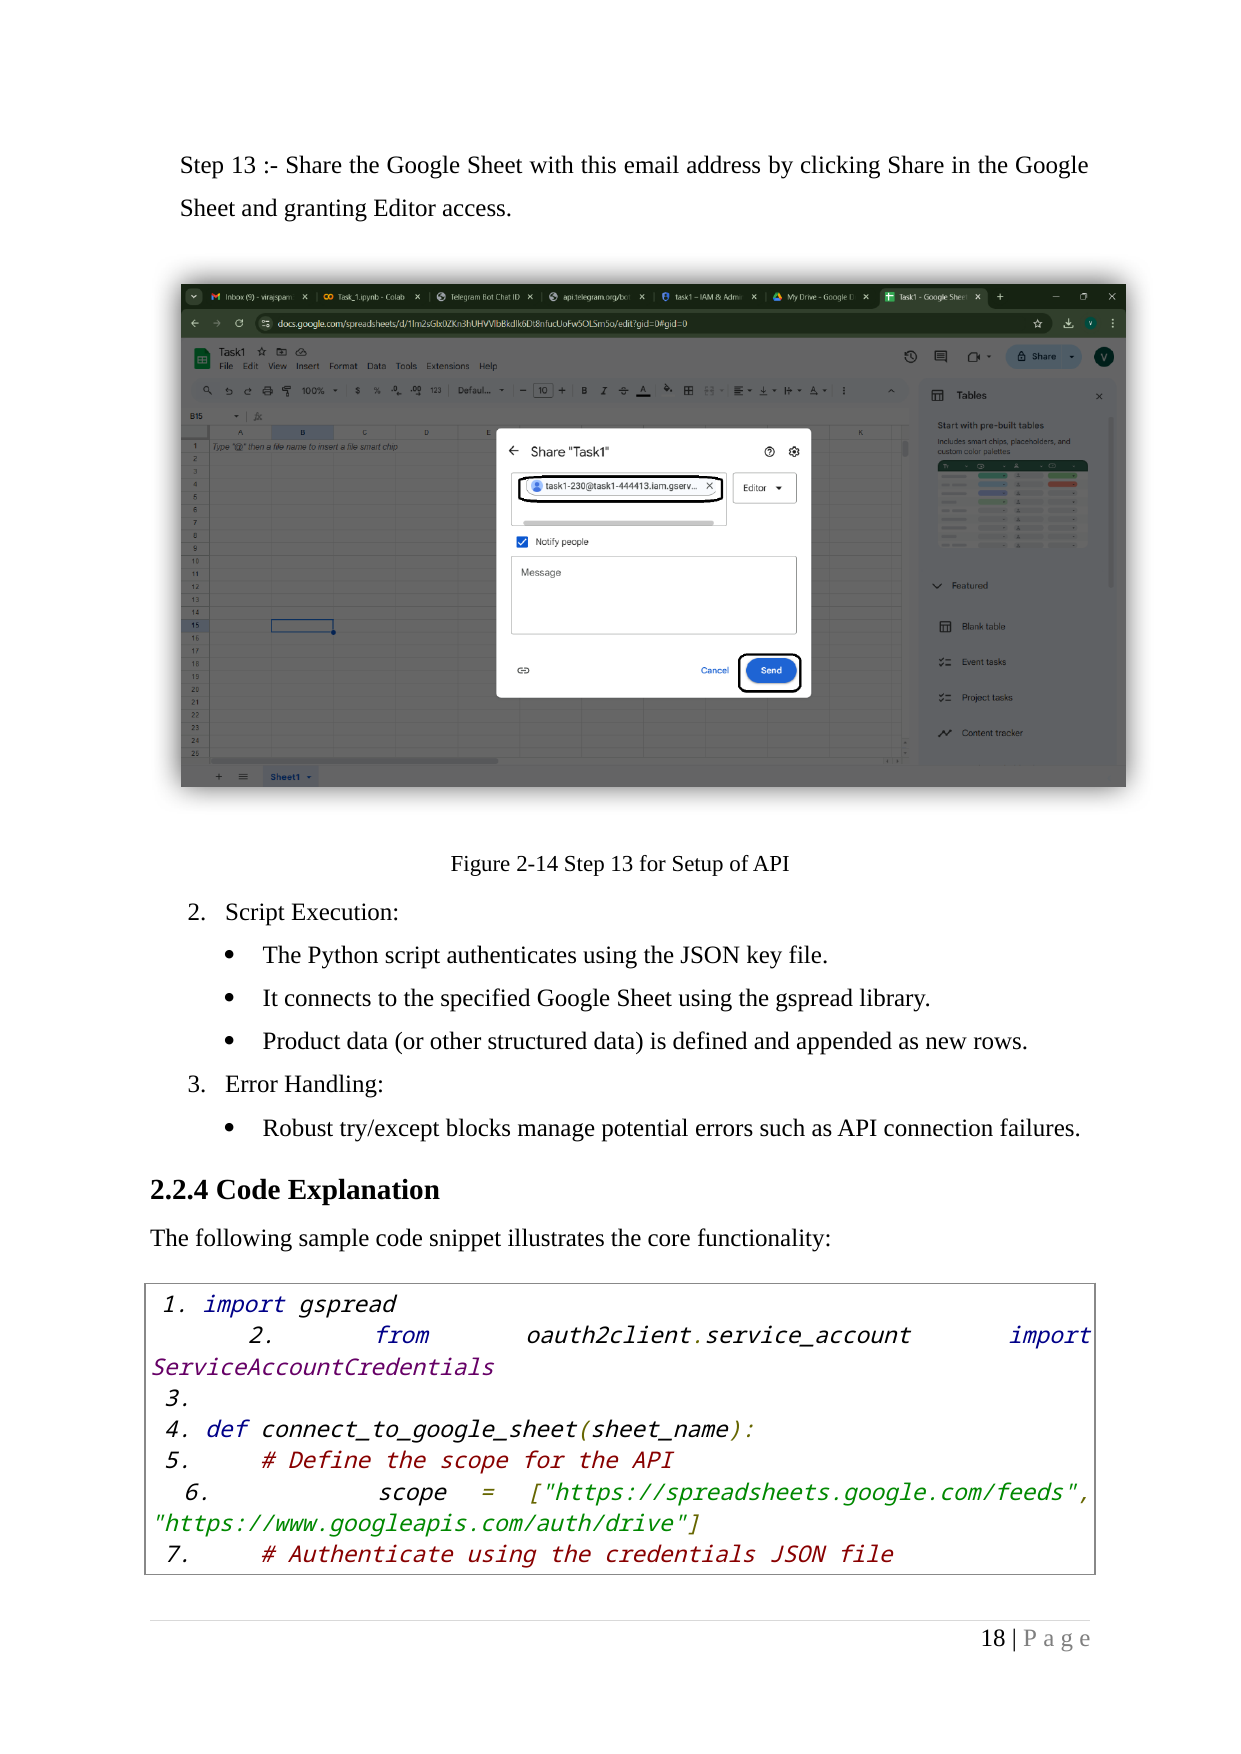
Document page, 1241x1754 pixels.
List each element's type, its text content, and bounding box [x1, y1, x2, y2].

subtitle 2.2.4 Code Explanation [150, 1172, 1090, 1206]
text 5. # Define the scope for the API [150, 1444, 1090, 1476]
text 2. from oauth2client.service_account import ServiceAccountCredentials [150, 1319, 1090, 1382]
text 1. import gspread [146, 1284, 1094, 1319]
list Robust try/except blocks manage potential errors such as API connection failures. [225, 1113, 1090, 1141]
text 4. def connect_to_google_sheet(sheet_name): [150, 1413, 1090, 1444]
text 7. # Authenticate using the credentials JSON file [146, 1532, 1094, 1574]
text Step 13 :- Share the Google Sheet with this email address by clicking Share in the Google Sheet and granting Editor access. [179, 150, 1090, 222]
text Figure 2-14 Step 13 for Setup of API [150, 850, 1090, 876]
text 6. scope = ["https://spreadsheets.google.com/feeds", "https://www.googleapis.com/auth/drive"] [150, 1476, 1090, 1532]
list The Python script authenticates using the JSON key file. [225, 940, 1090, 969]
text 3. [150, 1382, 1090, 1413]
list It connects to the specified Google Sheet using the gspread library. [225, 983, 1090, 1012]
list Product data (or other structured data) is defined and appended as new rows. [225, 1026, 1090, 1055]
list Script Execution: [187, 897, 1090, 926]
text The following sample code snippet illustrates the core functionality: [150, 1223, 1090, 1251]
list Error Handling: [187, 1069, 1090, 1098]
picture [181, 284, 1126, 787]
